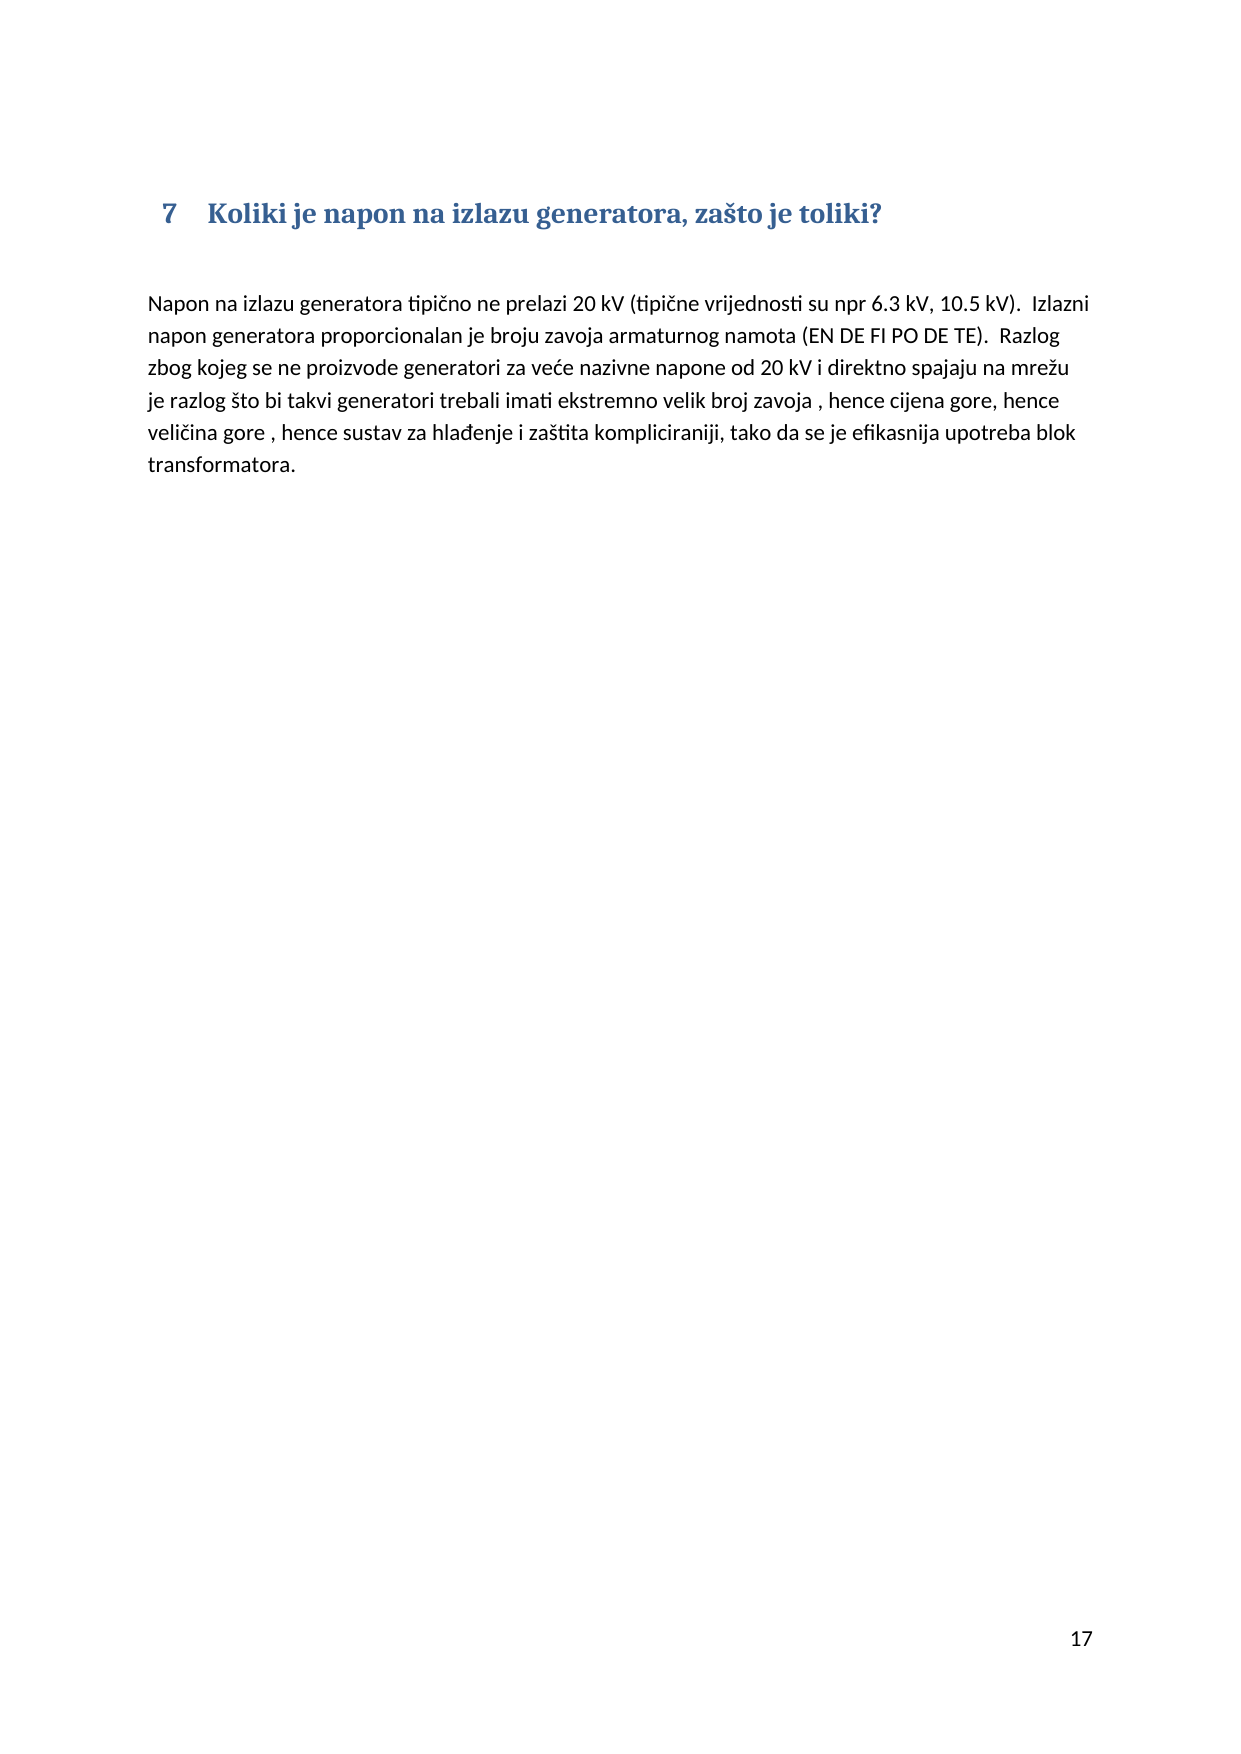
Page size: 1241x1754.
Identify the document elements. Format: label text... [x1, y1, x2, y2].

text Napon na izlazu generatora tipično ne prelazi 20 kV (tipične vrijednosti su npr 6.3 kV, 10.5 kV). Izlazni napon generatora proporcionalan je broju zavoja armaturnog namota (EN DE FI PO DE TE). Razlog zbog kojeg se ne proizvode generatori za veće nazivne napone od 20 kV i direktno spajaju na mrežu je razlog što bi takvi generatori trebali imati ekstremno velik broj zavoja , hence cijena gore, hence veličina gore , hence sustav za hlađenje i zaštita kompliciraniji, tako da se je efikasnija upotreba blok transformatora. [148, 289, 1093, 478]
subtitle Koliki je napon na izlazu generatora, zašto je toliki? [162, 198, 1093, 231]
